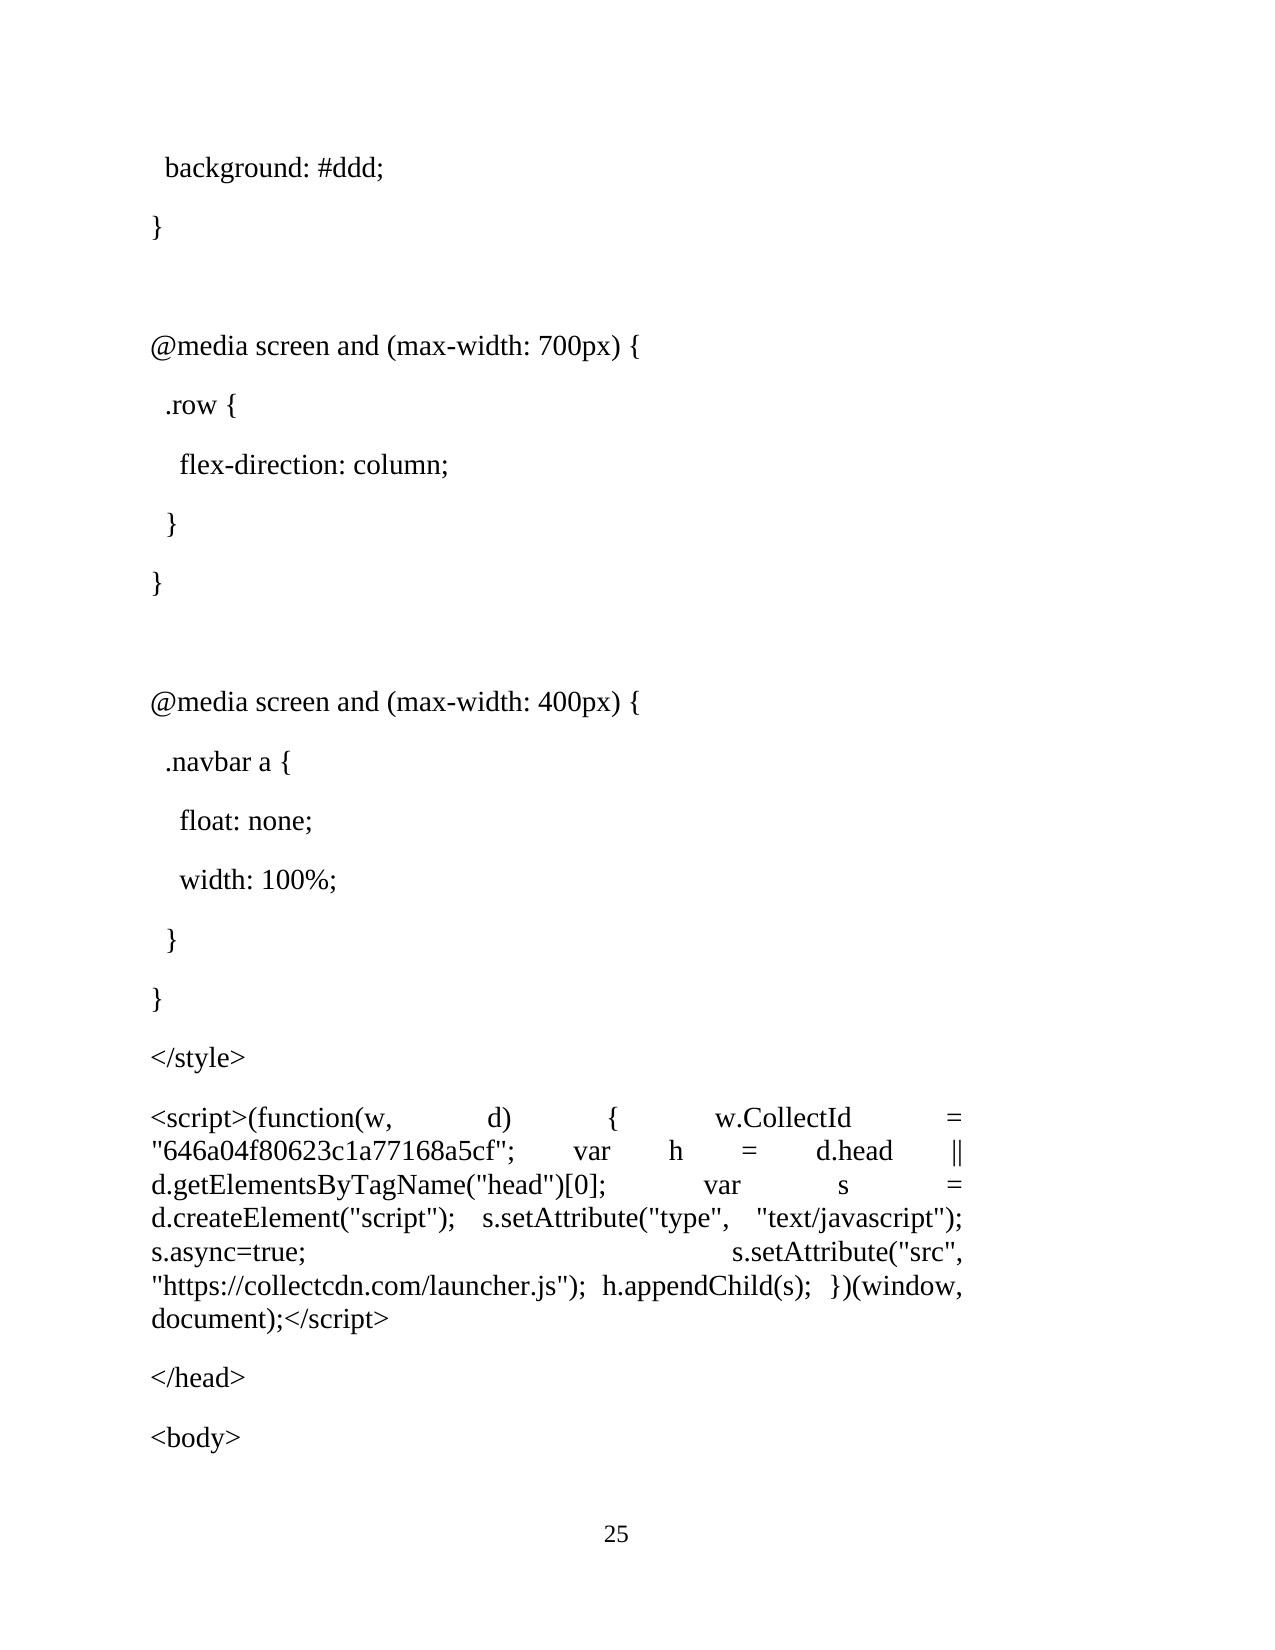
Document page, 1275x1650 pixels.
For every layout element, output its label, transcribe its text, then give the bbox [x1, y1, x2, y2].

text float: none; [150, 803, 963, 837]
text .navbar a { [150, 744, 963, 777]
text .row { [150, 387, 963, 421]
text } [150, 209, 963, 243]
text flex-direction: column; [150, 447, 963, 480]
text @media screen and (max-width: 700px) { [150, 328, 963, 362]
text } [150, 566, 963, 599]
text </style> [150, 1041, 963, 1074]
text width: 100%; [150, 862, 963, 896]
text <body> [150, 1420, 963, 1453]
text } [150, 506, 963, 540]
text </head> [150, 1361, 963, 1394]
text @media screen and (max-width: 400px) { [150, 684, 963, 718]
text } [150, 981, 963, 1015]
text background: #ddd; [150, 150, 963, 183]
text <script>(function(w, d) { w.CollectId = "646a04f80623c1a77168a5cf"; var h = d.head || d.getElementsByTagName("head")[0]; var s = d.createElement("script"); s.setAttribute("type", "text/javascript"); s.async=true; s.setAttribute("src", "https://collectcdn.com/launcher.js"); h.appendChild(s); })(window, document);</script> [150, 1100, 963, 1335]
text } [150, 922, 963, 955]
